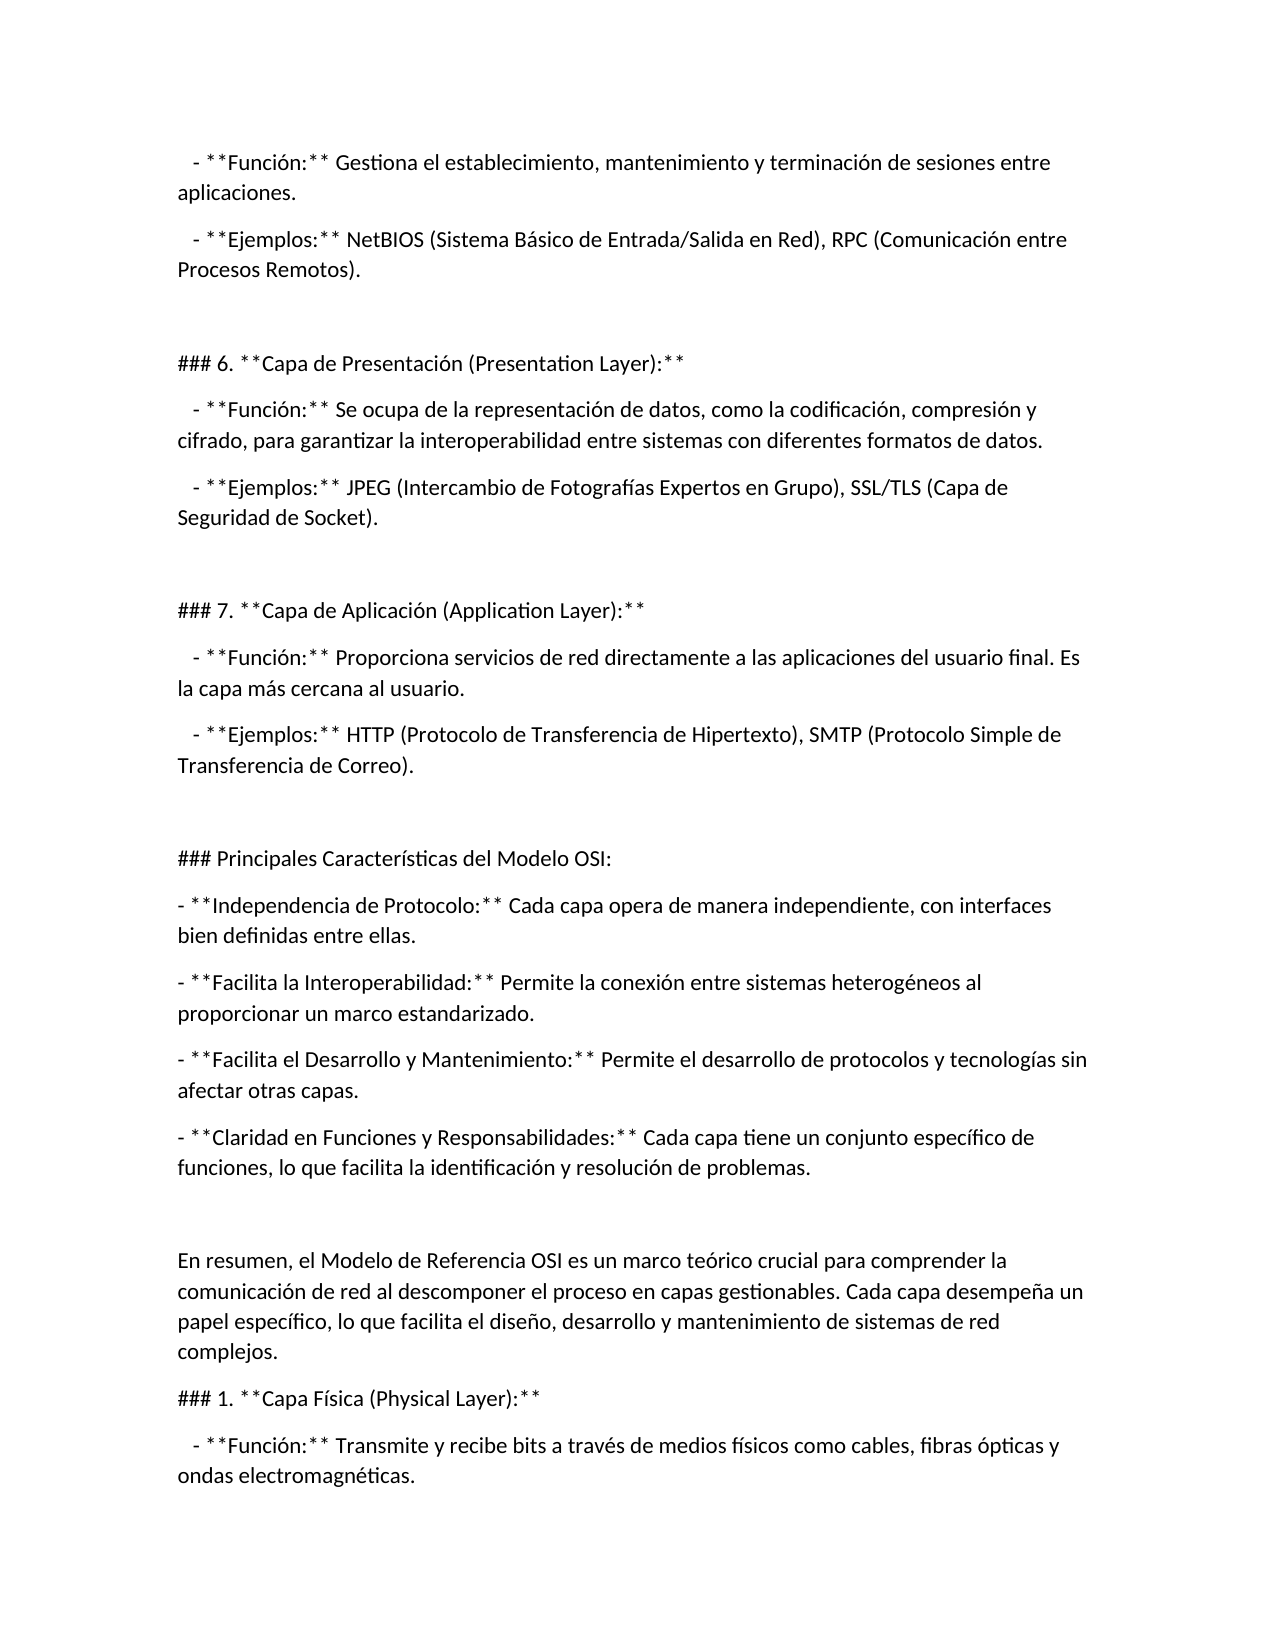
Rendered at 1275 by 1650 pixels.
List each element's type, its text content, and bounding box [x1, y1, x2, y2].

text - **Función:** Se ocupa de la representación de datos, como la codificación, compresión y cifrado, para garantizar la interoperabilidad entre sistemas con diferentes formatos de datos. [177, 396, 1098, 454]
text - **Independencia de Protocolo:** Cada capa opera de manera independiente, con interfaces bien definidas entre ellas. [177, 891, 1098, 949]
text - **Ejemplos:** HTTP (Protocolo de Transferencia de Hipertexto), SMTP (Protocolo Simple de Transferencia de Correo). [177, 721, 1098, 779]
text - **Ejemplos:** JPEG (Intercambio de Fotografías Expertos en Grupo), SSL/TLS (Capa de Seguridad de Socket). [177, 473, 1098, 531]
text En resumen, el Modelo de Referencia OSI es un marco teórico crucial para comprender la comunicación de red al descomponer el proceso en capas gestionables. Cada capa desempeña un papel específico, lo que facilita el diseño, desarrollo y mantenimiento de sistemas de red complejos. [177, 1247, 1098, 1365]
text ### Principales Características del Modelo OSI: [177, 844, 1098, 872]
text - **Función:** Transmite y recibe bits a través de medios físicos como cables, fibras ópticas y ondas electromagnéticas. [177, 1431, 1098, 1489]
text - **Facilita el Desarrollo y Mantenimiento:** Permite el desarrollo de protocolos y tecnologías sin afectar otras capas. [177, 1046, 1098, 1104]
text - **Claridad en Funciones y Responsabilidades:** Cada capa tiene un conjunto específico de funciones, lo que facilita la identificación y resolución de problemas. [177, 1123, 1098, 1181]
text ### 1. **Capa Física (Physical Layer):** [177, 1384, 1098, 1412]
text - **Función:** Proporciona servicios de red directamente a las aplicaciones del usuario final. Es la capa más cercana al usuario. [177, 643, 1098, 702]
text ### 6. **Capa de Presentación (Presentation Layer):** [177, 349, 1098, 377]
text - **Función:** Gestiona el establecimiento, mantenimiento y terminación de sesiones entre aplicaciones. [177, 148, 1098, 206]
text - **Facilita la Interoperabilidad:** Permite la conexión entre sistemas heterogéneos al proporcionar un marco estandarizado. [177, 968, 1098, 1027]
text - **Ejemplos:** NetBIOS (Sistema Básico de Entrada/Salida en Red), RPC (Comunicación entre Procesos Remotos). [177, 225, 1098, 283]
text ### 7. **Capa de Aplicación (Application Layer):** [177, 597, 1098, 624]
